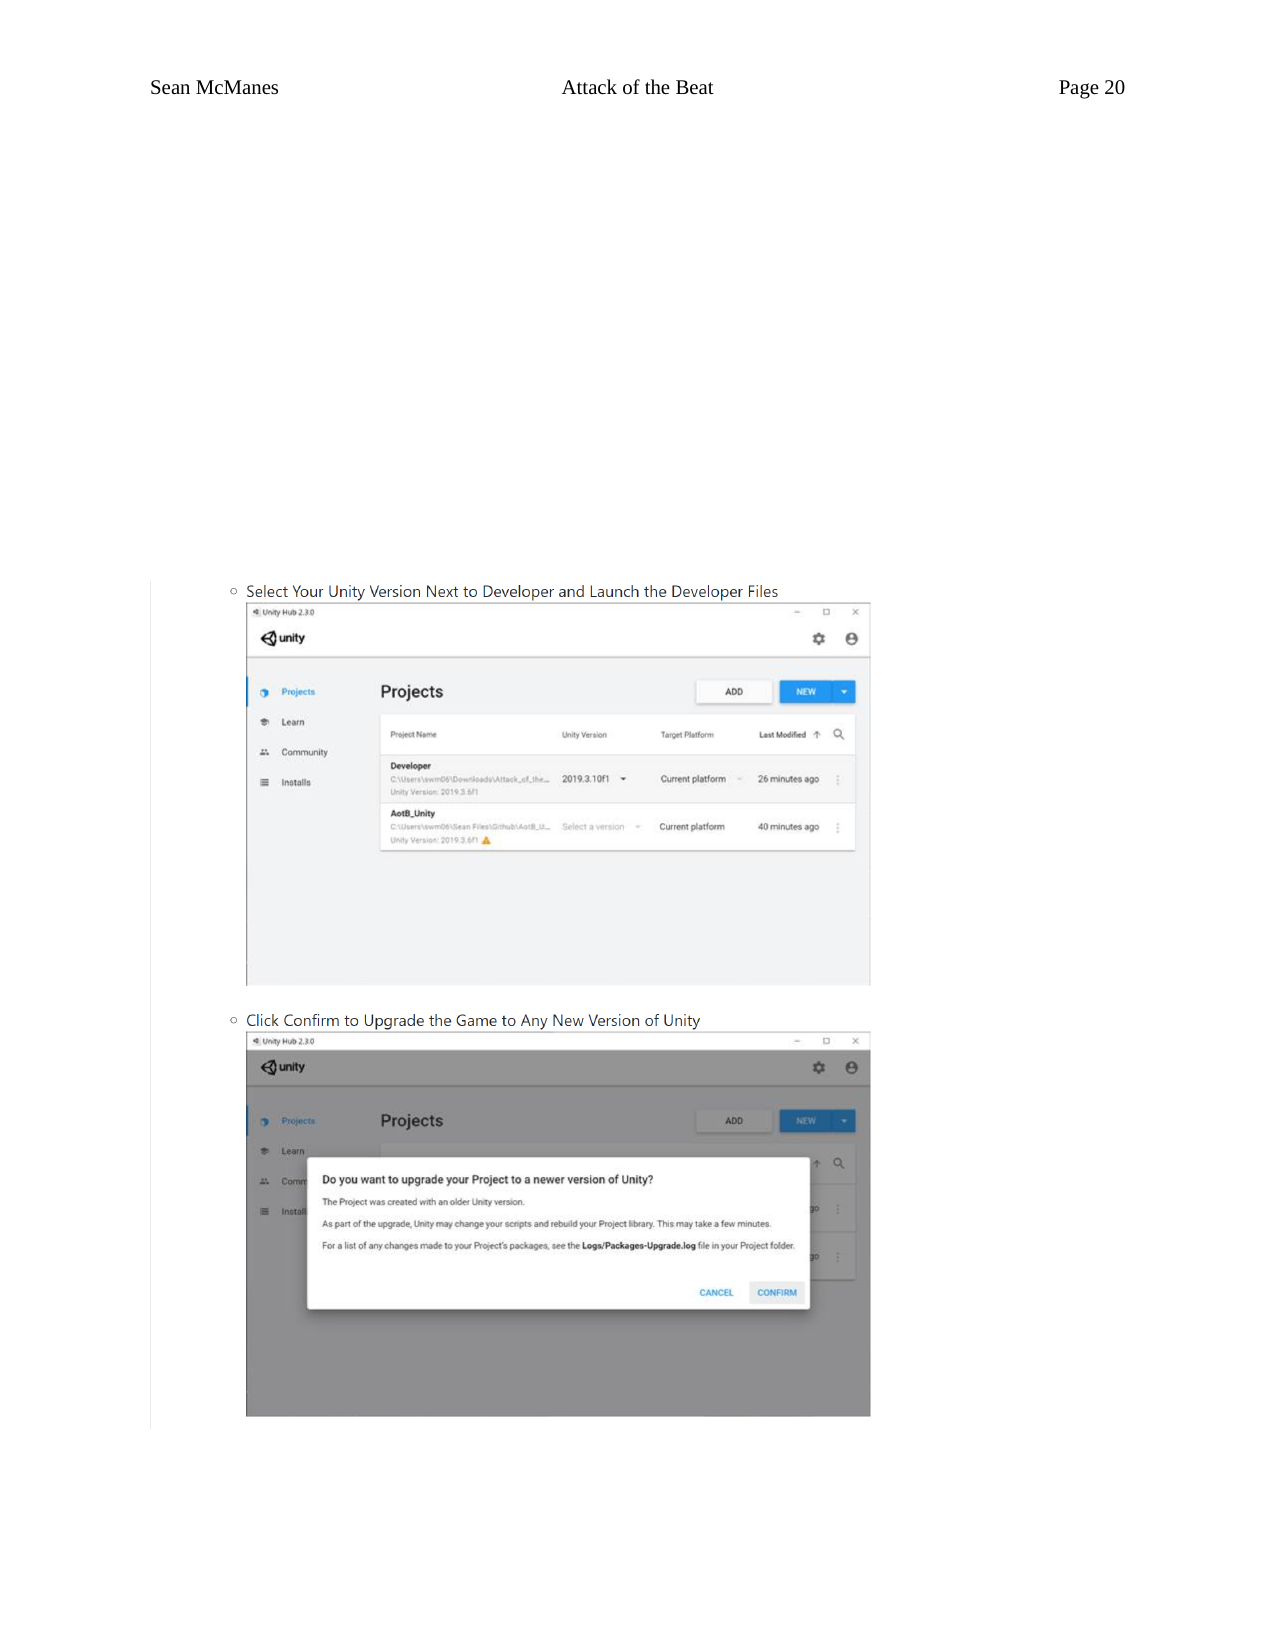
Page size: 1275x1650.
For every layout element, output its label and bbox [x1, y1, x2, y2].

picture [150, 581, 1125, 1429]
